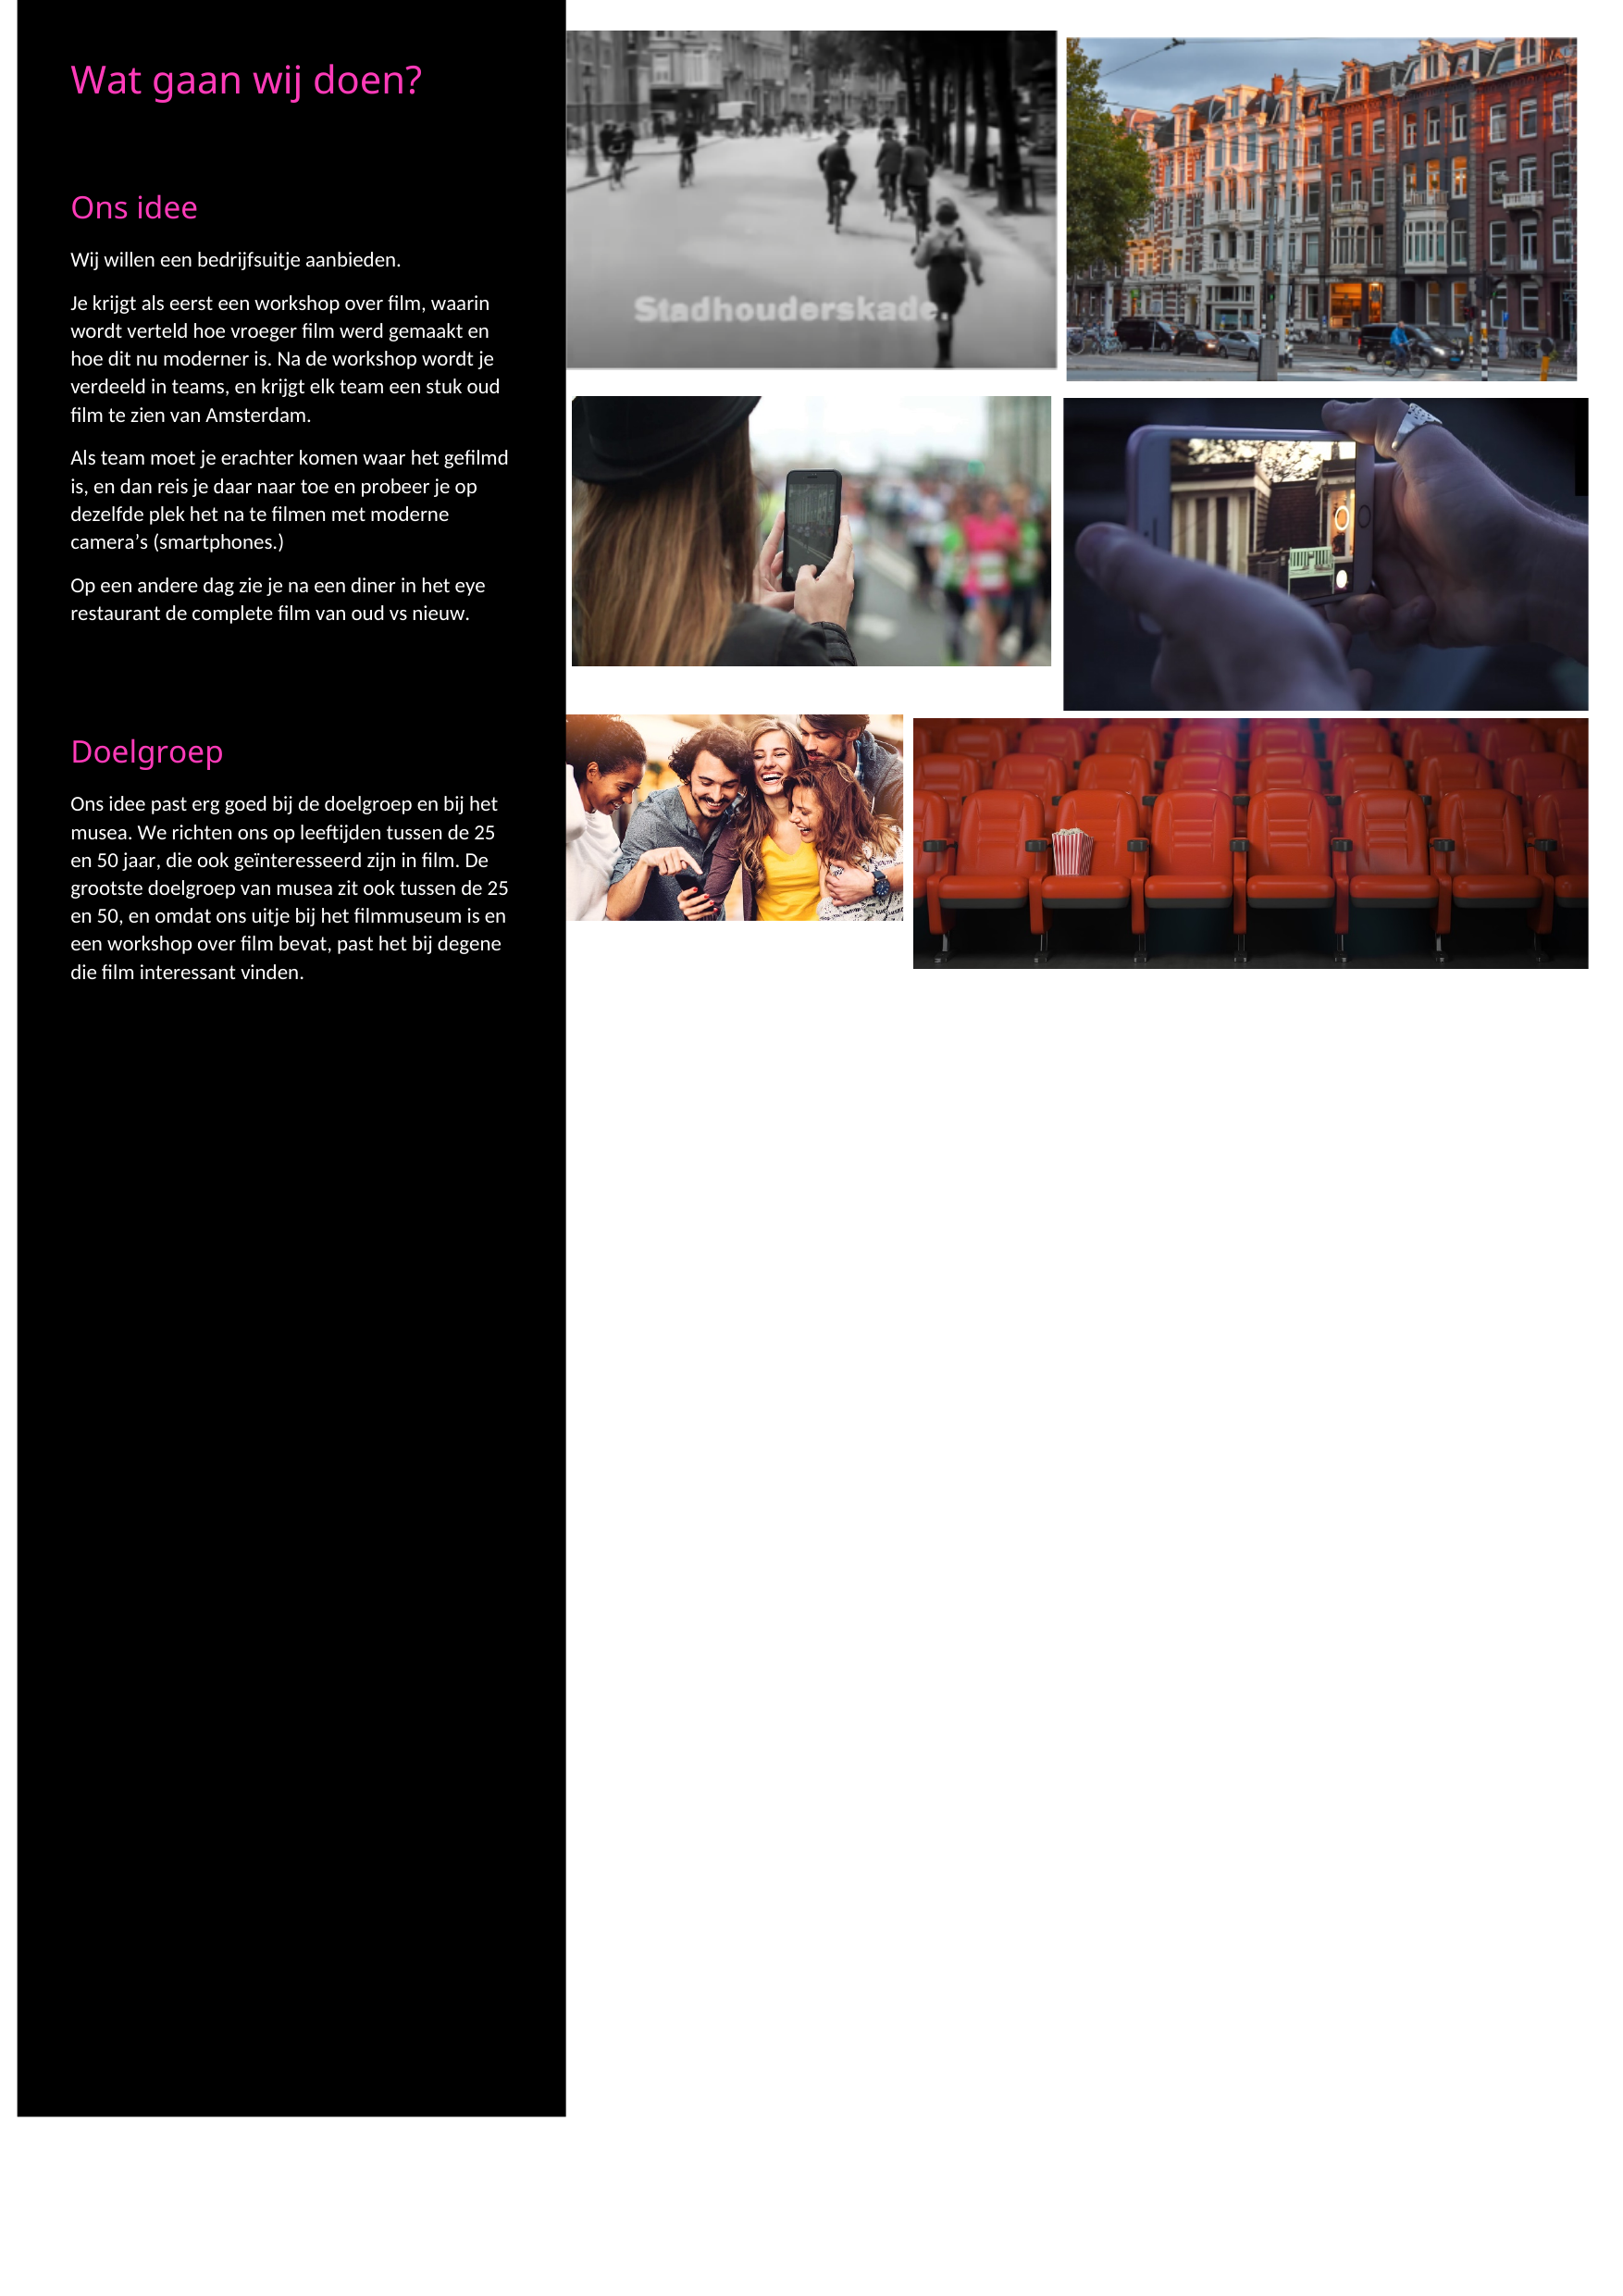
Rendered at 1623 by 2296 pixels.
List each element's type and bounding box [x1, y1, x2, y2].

picture [1063, 398, 1589, 711]
picture [1066, 37, 1578, 381]
picture [913, 718, 1589, 969]
picture [572, 396, 1052, 666]
picture [566, 714, 904, 921]
picture [566, 31, 1059, 370]
